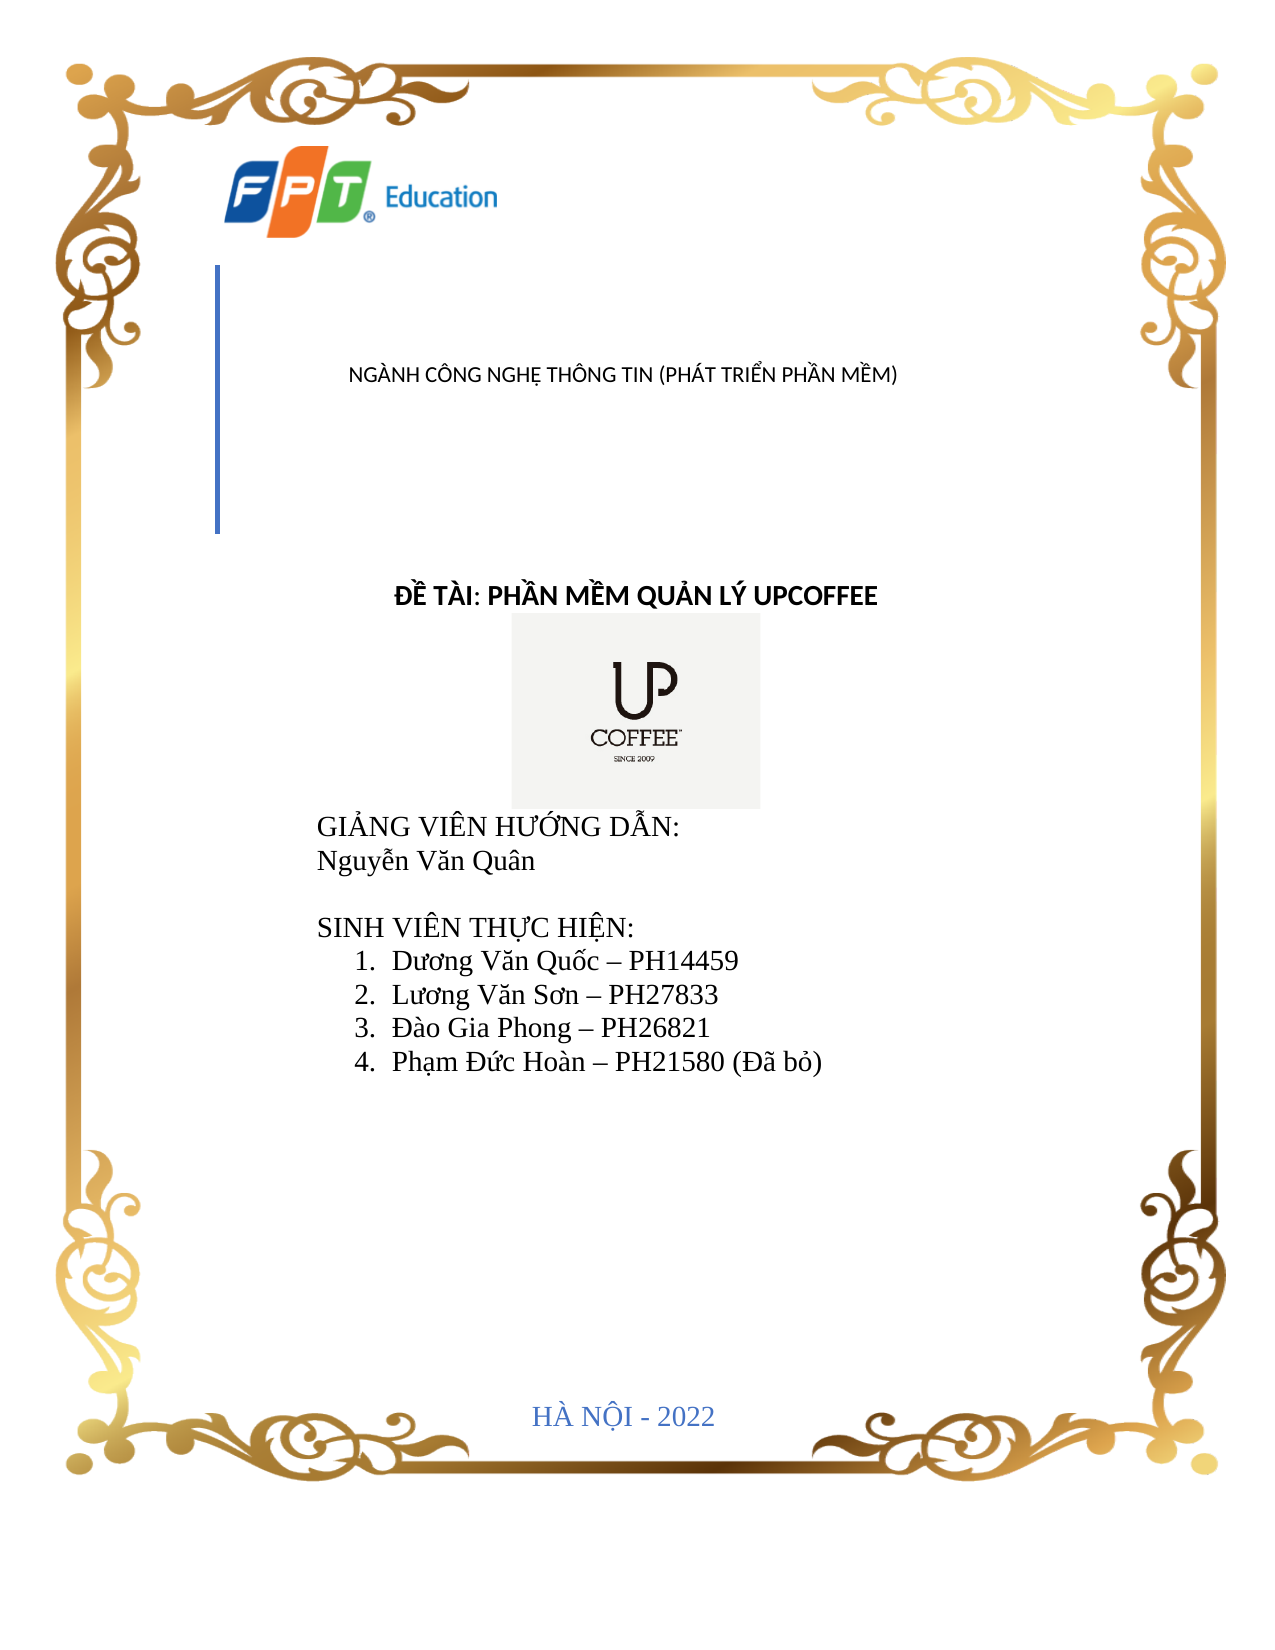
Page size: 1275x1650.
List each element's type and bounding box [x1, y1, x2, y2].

picture [55, 57, 1226, 1482]
